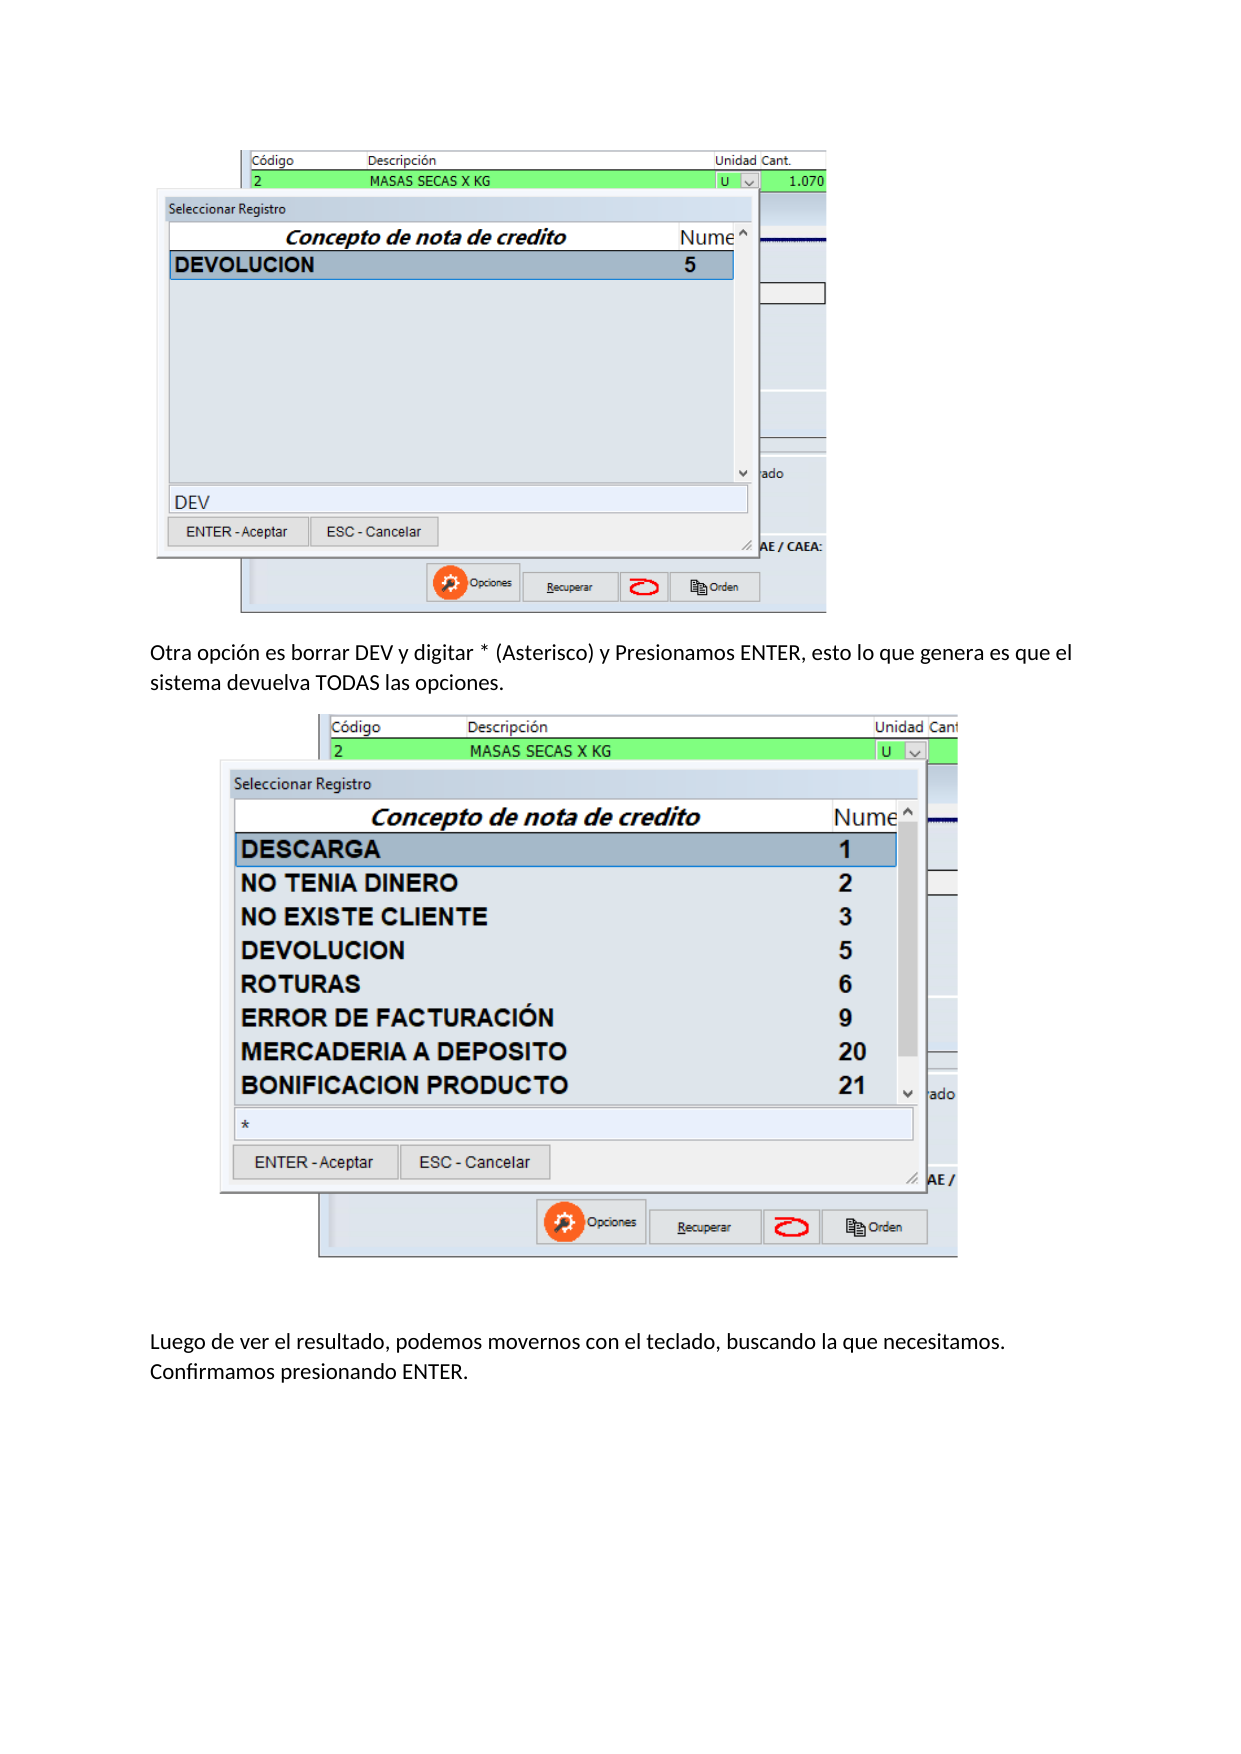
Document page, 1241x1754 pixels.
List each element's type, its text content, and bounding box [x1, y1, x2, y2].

text Luego de ver el resultado, podemos movernos con el teclado, buscando la que necesitamos. Confirmamos presionando ENTER. [150, 1327, 1090, 1385]
text Otra opción es borrar DEV y digitar * (Asterisco) y Presionamos ENTER, esto lo que genera es que el sistema devuelva TODAS las opciones. [150, 638, 1090, 696]
